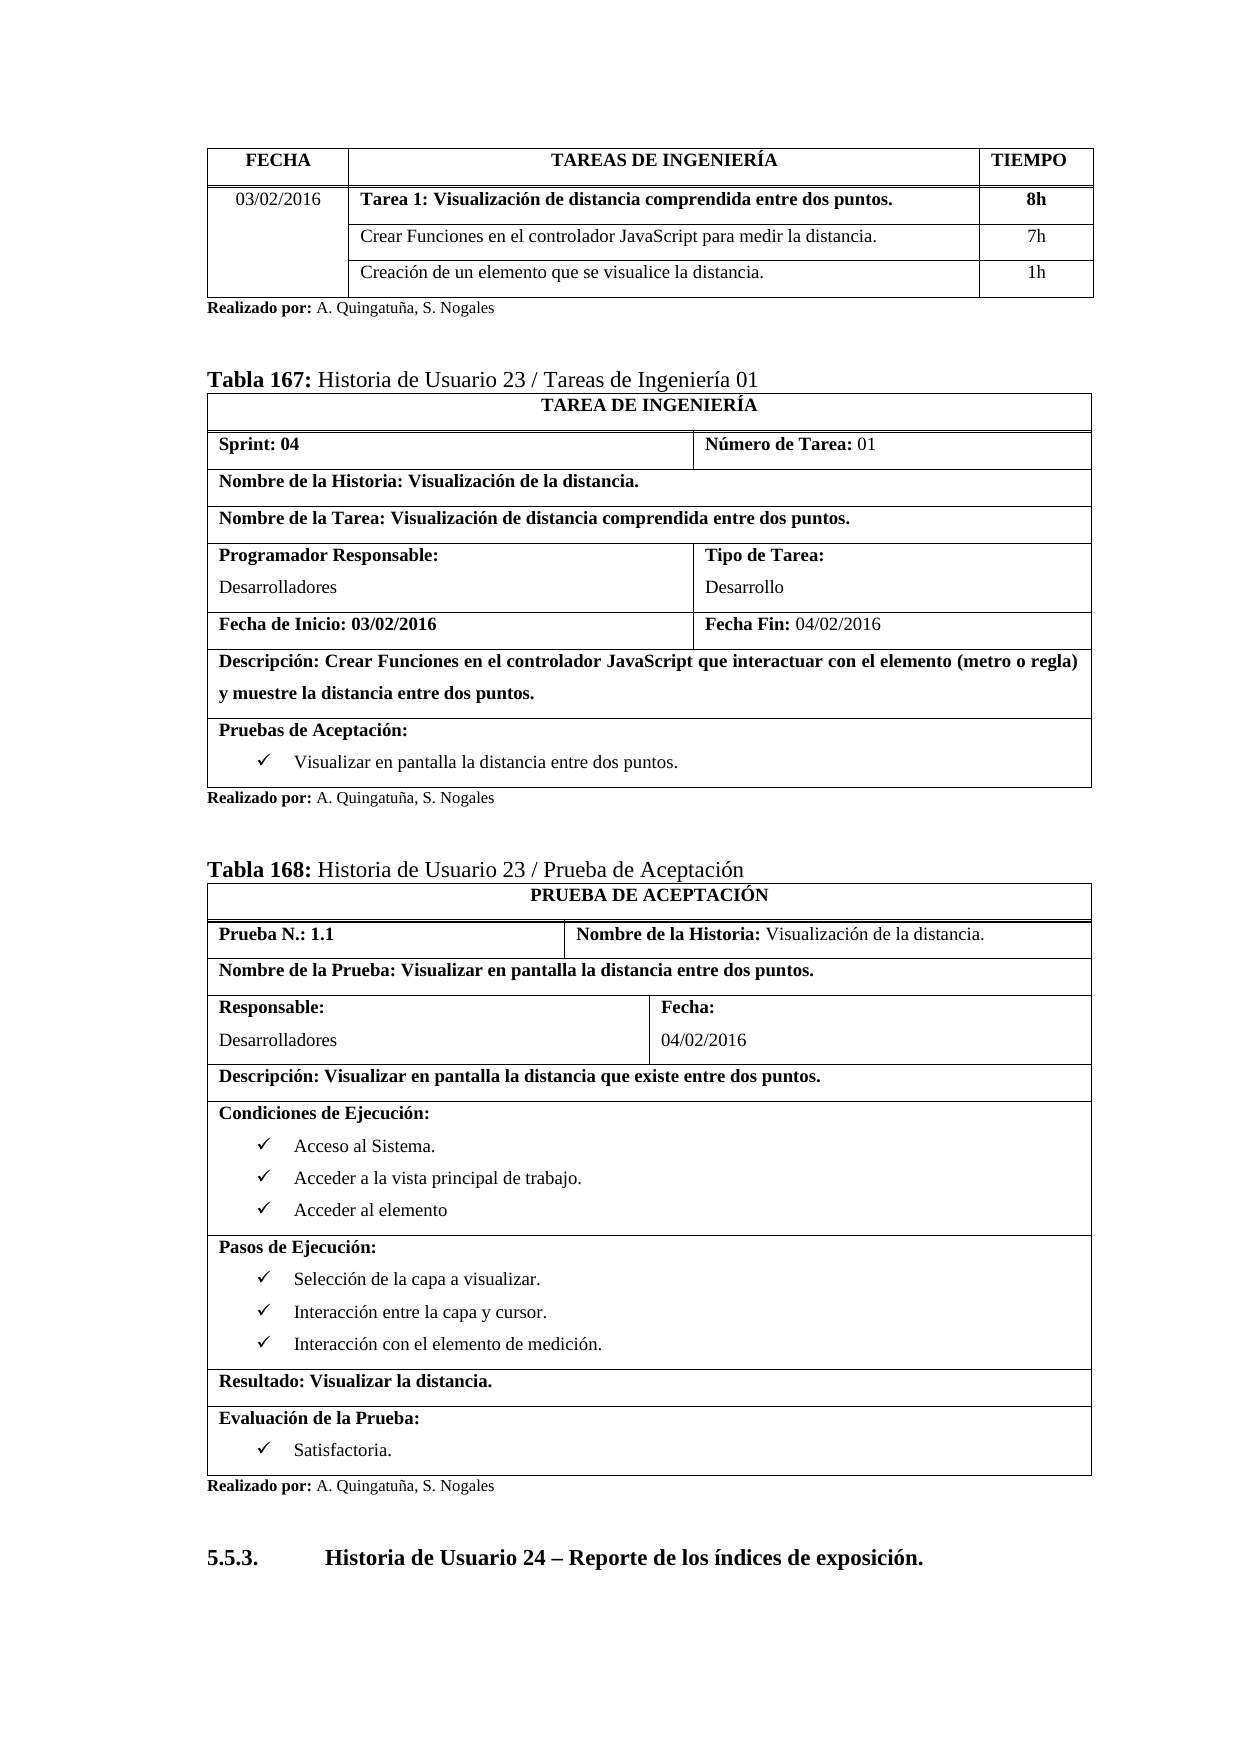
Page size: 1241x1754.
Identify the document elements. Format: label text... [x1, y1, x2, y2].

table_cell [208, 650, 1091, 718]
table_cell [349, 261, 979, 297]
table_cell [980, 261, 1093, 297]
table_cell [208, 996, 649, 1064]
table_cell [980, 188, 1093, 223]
text Realizado por: A. Quingatuña, S. Nogales [207, 788, 1092, 807]
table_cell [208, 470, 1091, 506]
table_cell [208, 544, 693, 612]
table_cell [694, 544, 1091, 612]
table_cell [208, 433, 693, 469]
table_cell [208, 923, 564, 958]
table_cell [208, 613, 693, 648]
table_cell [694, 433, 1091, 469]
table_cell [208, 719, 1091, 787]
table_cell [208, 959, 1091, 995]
text Realizado por: A. Quingatuña, S. Nogales [207, 1476, 1092, 1495]
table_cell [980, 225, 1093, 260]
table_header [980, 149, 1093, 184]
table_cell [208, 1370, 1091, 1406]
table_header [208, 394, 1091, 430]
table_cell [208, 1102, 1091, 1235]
text Tabla 168: Historia de Usuario 23 / Prueba de Aceptación [207, 856, 1092, 882]
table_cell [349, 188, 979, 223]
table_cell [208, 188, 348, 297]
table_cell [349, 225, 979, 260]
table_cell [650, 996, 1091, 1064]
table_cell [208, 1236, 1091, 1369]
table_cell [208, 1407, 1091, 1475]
text Tabla 167: Historia de Usuario 23 / Tareas de Ingeniería 01 [207, 367, 1092, 393]
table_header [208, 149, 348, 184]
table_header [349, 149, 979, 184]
list Historia de Usuario 24 – Reporte de los índices de exposición. [207, 1544, 1092, 1570]
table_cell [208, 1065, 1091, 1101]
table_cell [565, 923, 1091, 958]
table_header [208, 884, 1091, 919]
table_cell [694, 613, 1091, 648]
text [207, 298, 1092, 317]
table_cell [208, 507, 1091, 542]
